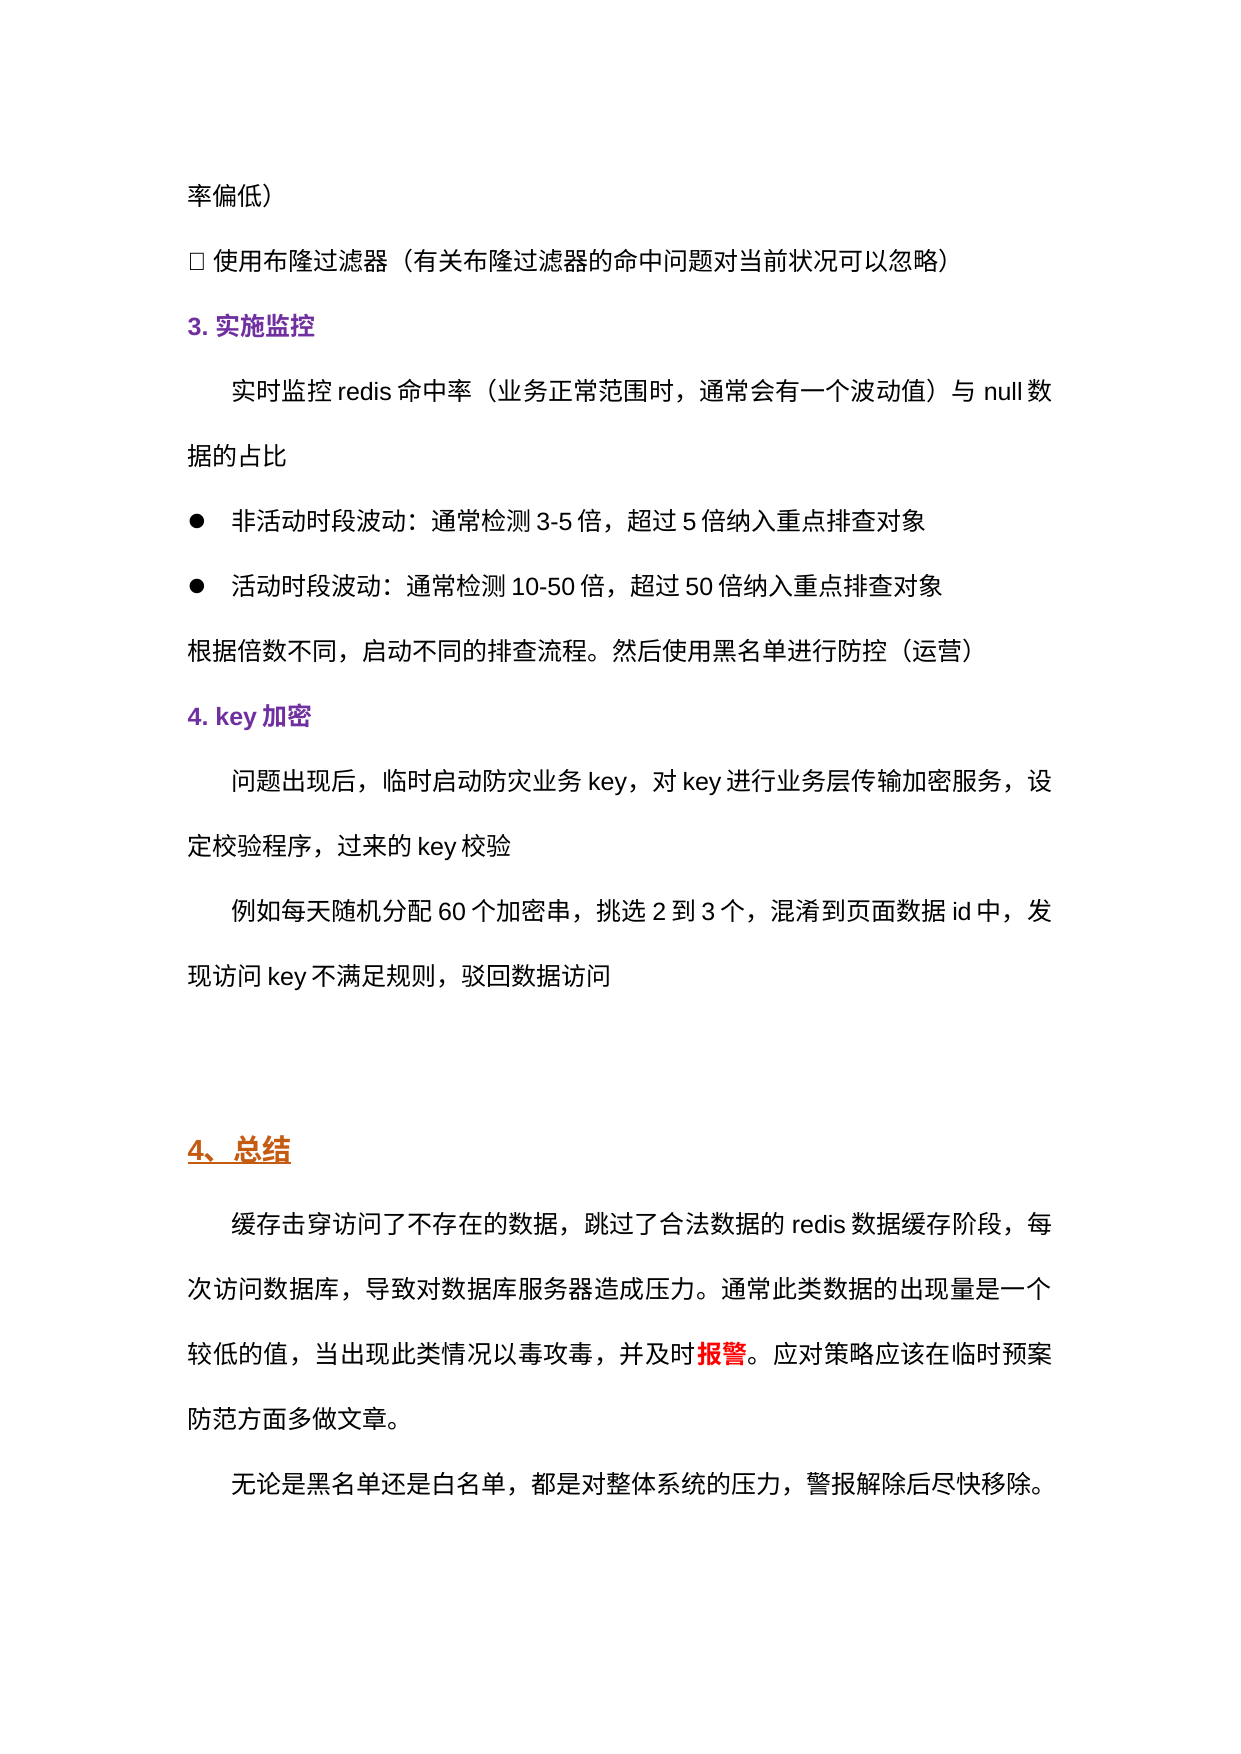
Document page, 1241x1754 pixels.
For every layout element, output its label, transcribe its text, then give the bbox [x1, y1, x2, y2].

text 根据倍数不同，启动不同的排查流程。然后使用黑名单进行防控（运营） [187, 617, 1053, 682]
text 缓存击穿访问了不存在的数据，跳过了合法数据的redis数据缓存阶段，每次访问数据库，导致对数据库服务器造成压力。通常此类数据的出现量是一个较低的值，当出现此类情况以毒攻毒，并及时报警。应对策略应该在临时预案防范方面多做文章。 [187, 1190, 1053, 1450]
subtitle 4、总结 [187, 1115, 1053, 1180]
list 活动时段波动：通常检测10-50倍，超过50倍纳入重点排查对象 [187, 552, 1053, 617]
text 问题出现后，临时启动防灾业务key，对key进行业务层传输加密服务，设定校验程序，过来的key校验 [187, 747, 1053, 877]
list 非活动时段波动：通常检测3-5倍，超过5倍纳入重点排查对象 [187, 487, 1053, 552]
text  使用布隆过滤器（有关布隆过滤器的命中问题对当前状况可以忽略） [187, 227, 1053, 292]
text 3. 实施监控 [187, 292, 1053, 357]
text 无论是黑名单还是白名单，都是对整体系统的压力，警报解除后尽快移除。 [187, 1450, 1053, 1515]
text 实时监控redis命中率（业务正常范围时，通常会有一个波动值）与null数据的占比 [187, 357, 1053, 487]
text 例如每天随机分配60个加密串，挑选2到3个，混淆到页面数据id中，发现访问key不满足规则，驳回数据访问 [187, 877, 1053, 1007]
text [187, 162, 1053, 227]
text 4. key加密 [187, 682, 1053, 747]
